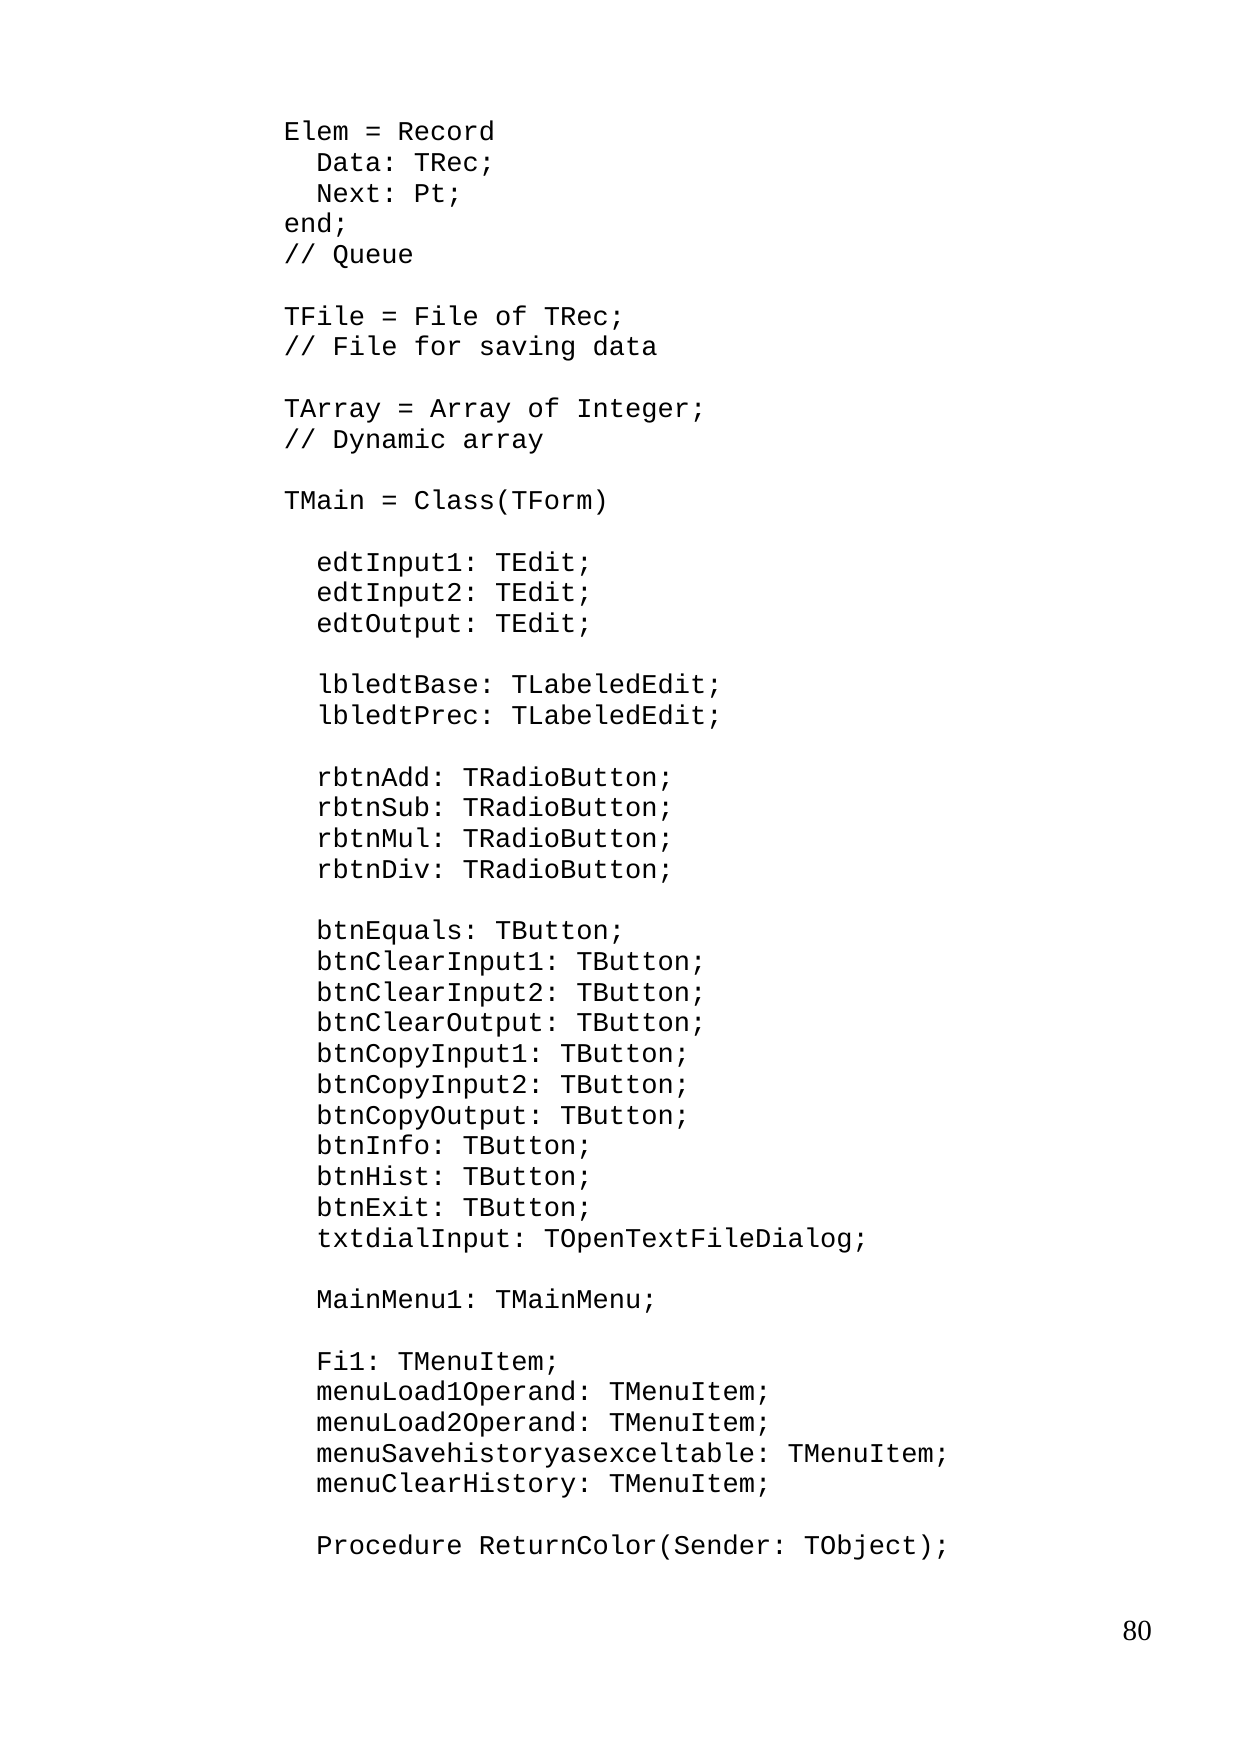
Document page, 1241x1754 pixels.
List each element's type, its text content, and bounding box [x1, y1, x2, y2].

text menuSavehistoryasexceltable: TMenuItem; [177, 1439, 1152, 1470]
text rbtnAdd: TRadioButton; [177, 763, 1152, 794]
text TArray = Array of Integer; [177, 395, 1152, 425]
text edtInput1: TEdit; [177, 548, 1152, 579]
text // File for saving data [177, 333, 1152, 364]
text btnInfo: TButton; [177, 1132, 1152, 1163]
text // Dynamic array [177, 425, 1152, 456]
text rbtnMul: TRadioButton; [177, 825, 1152, 856]
text btnHist: TButton; [177, 1163, 1152, 1194]
text btnCopyOutput: TButton; [177, 1101, 1152, 1132]
text btnClearInput2: TButton; [177, 978, 1152, 1009]
text txtdialInput: TOpenTextFileDialog; [177, 1224, 1152, 1255]
text Fi1: TMenuItem; [177, 1347, 1152, 1378]
text lbledtPrec: TLabeledEdit; [177, 702, 1152, 733]
text btnExit: TButton; [177, 1194, 1152, 1224]
text btnCopyInput2: TButton; [177, 1071, 1152, 1101]
text edtOutput: TEdit; [177, 610, 1152, 641]
text rbtnDiv: TRadioButton; [177, 856, 1152, 886]
text btnEquals: TButton; [177, 917, 1152, 948]
text lbledtBase: TLabeledEdit; [177, 671, 1152, 702]
text menuLoad2Operand: TMenuItem; [177, 1409, 1152, 1439]
text Data: TRec; [177, 149, 1152, 179]
text TFile = File of TRec; [177, 302, 1152, 333]
text menuLoad1Operand: TMenuItem; [177, 1378, 1152, 1409]
text btnClearInput1: TButton; [177, 948, 1152, 978]
text edtInput2: TEdit; [177, 579, 1152, 610]
text btnClearOutput: TButton; [177, 1009, 1152, 1040]
text // Queue [177, 241, 1152, 272]
text menuClearHistory: TMenuItem; [177, 1470, 1152, 1501]
text Next: Pt; [177, 179, 1152, 210]
text rbtnSub: TRadioButton; [177, 794, 1152, 825]
text end; [177, 210, 1152, 241]
text MainMenu1: TMainMenu; [177, 1286, 1152, 1317]
text TMain = Class(TForm) [177, 487, 1152, 518]
text Procedure ReturnColor(Sender: TObject); [177, 1532, 1152, 1562]
text btnCopyInput1: TButton; [177, 1040, 1152, 1071]
text Elem = Record [177, 118, 1152, 149]
